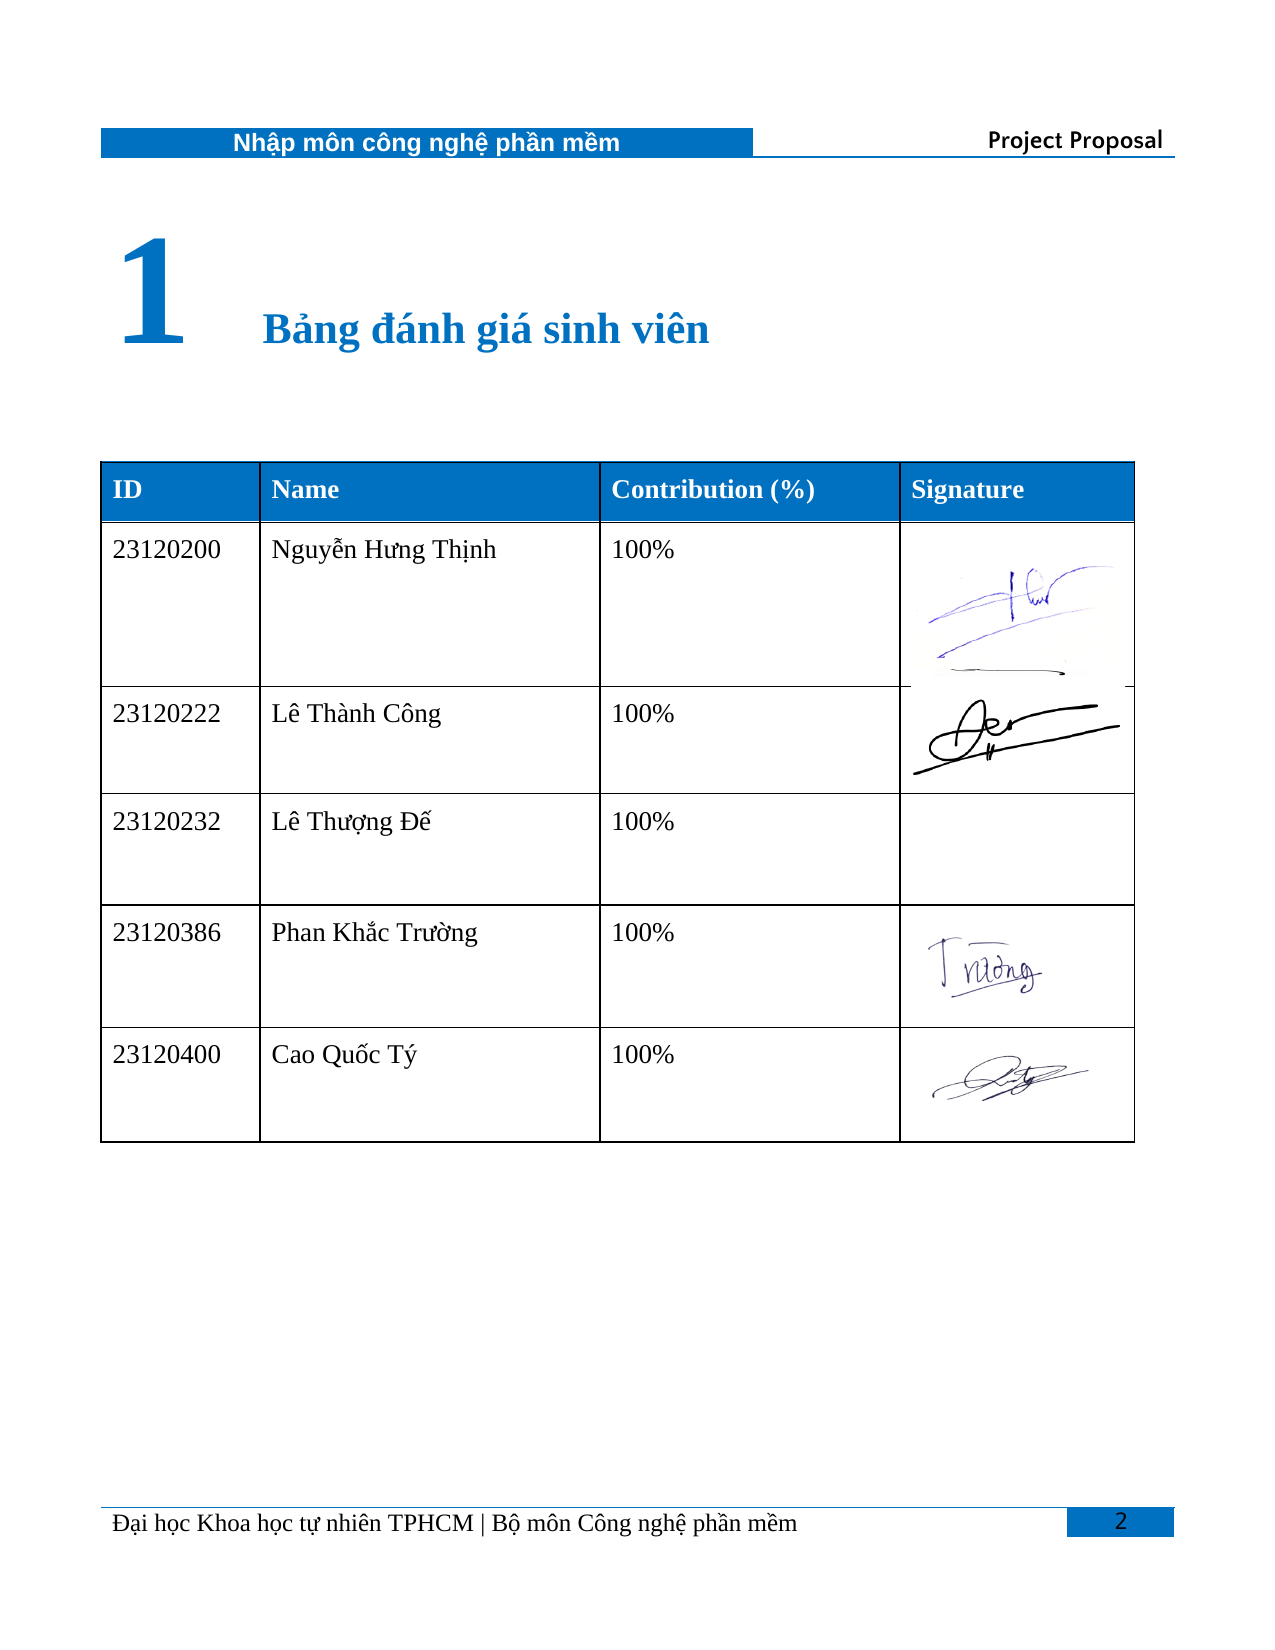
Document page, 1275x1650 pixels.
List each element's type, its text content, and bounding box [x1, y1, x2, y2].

table_cell [901, 906, 1134, 1026]
table_cell 23120222 [102, 687, 259, 793]
table_cell 23120232 [102, 794, 259, 904]
table_cell Cao Quốc Tý [261, 1028, 599, 1141]
table_cell 100% [601, 523, 899, 686]
table_cell [901, 523, 1134, 686]
table_cell 23120200 [102, 523, 259, 686]
table_cell [901, 794, 1134, 904]
table_cell Lê Thành Công [261, 687, 599, 793]
table_cell 100% [601, 794, 899, 904]
table_cell Lê Thượng Đế [261, 794, 599, 904]
table_cell [901, 1028, 1134, 1141]
table_header Name [261, 463, 599, 521]
table_cell 100% [601, 687, 899, 793]
table_cell 23120400 [102, 1028, 259, 1141]
subtitle Bảng đánh giá sinh viên [112, 196, 1162, 378]
table_cell [901, 687, 1134, 793]
picture [911, 686, 1125, 775]
picture [911, 533, 1121, 669]
table_header Signature [901, 463, 1134, 521]
table_cell 23120386 [102, 906, 259, 1026]
table_header ID [102, 463, 259, 521]
picture [911, 1038, 1108, 1125]
table_cell Phan Khắc Trường [261, 906, 599, 1026]
table_header Contribution (%) [601, 463, 899, 521]
table_cell 100% [601, 1028, 899, 1141]
table_cell 100% [601, 906, 899, 1026]
table_cell Nguyễn Hưng Thịnh [261, 523, 599, 686]
picture [911, 916, 1072, 1012]
